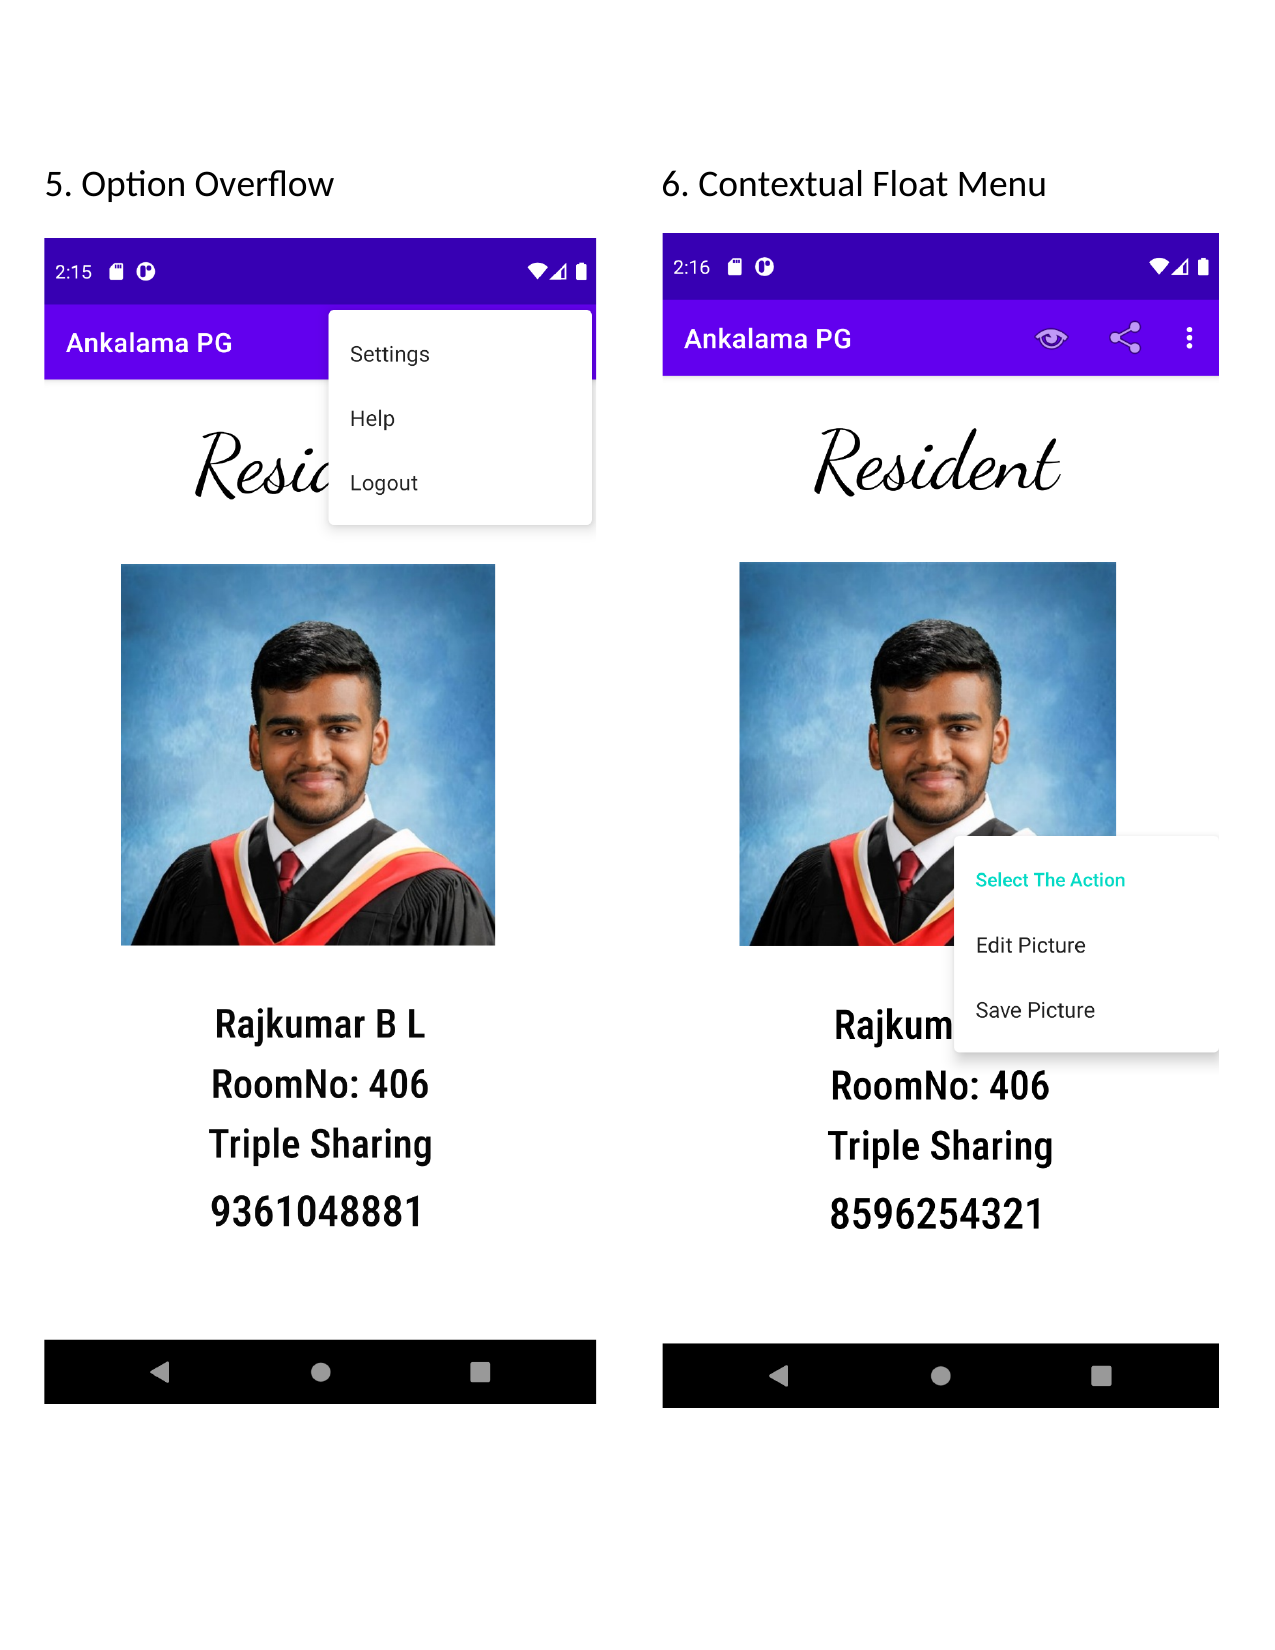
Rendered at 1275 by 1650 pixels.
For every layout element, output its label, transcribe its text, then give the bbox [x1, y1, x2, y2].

text 5. Option Overflow 6. Contextual Float Menu [44, 160, 1255, 206]
picture [44, 238, 597, 1404]
picture [662, 233, 1219, 1408]
